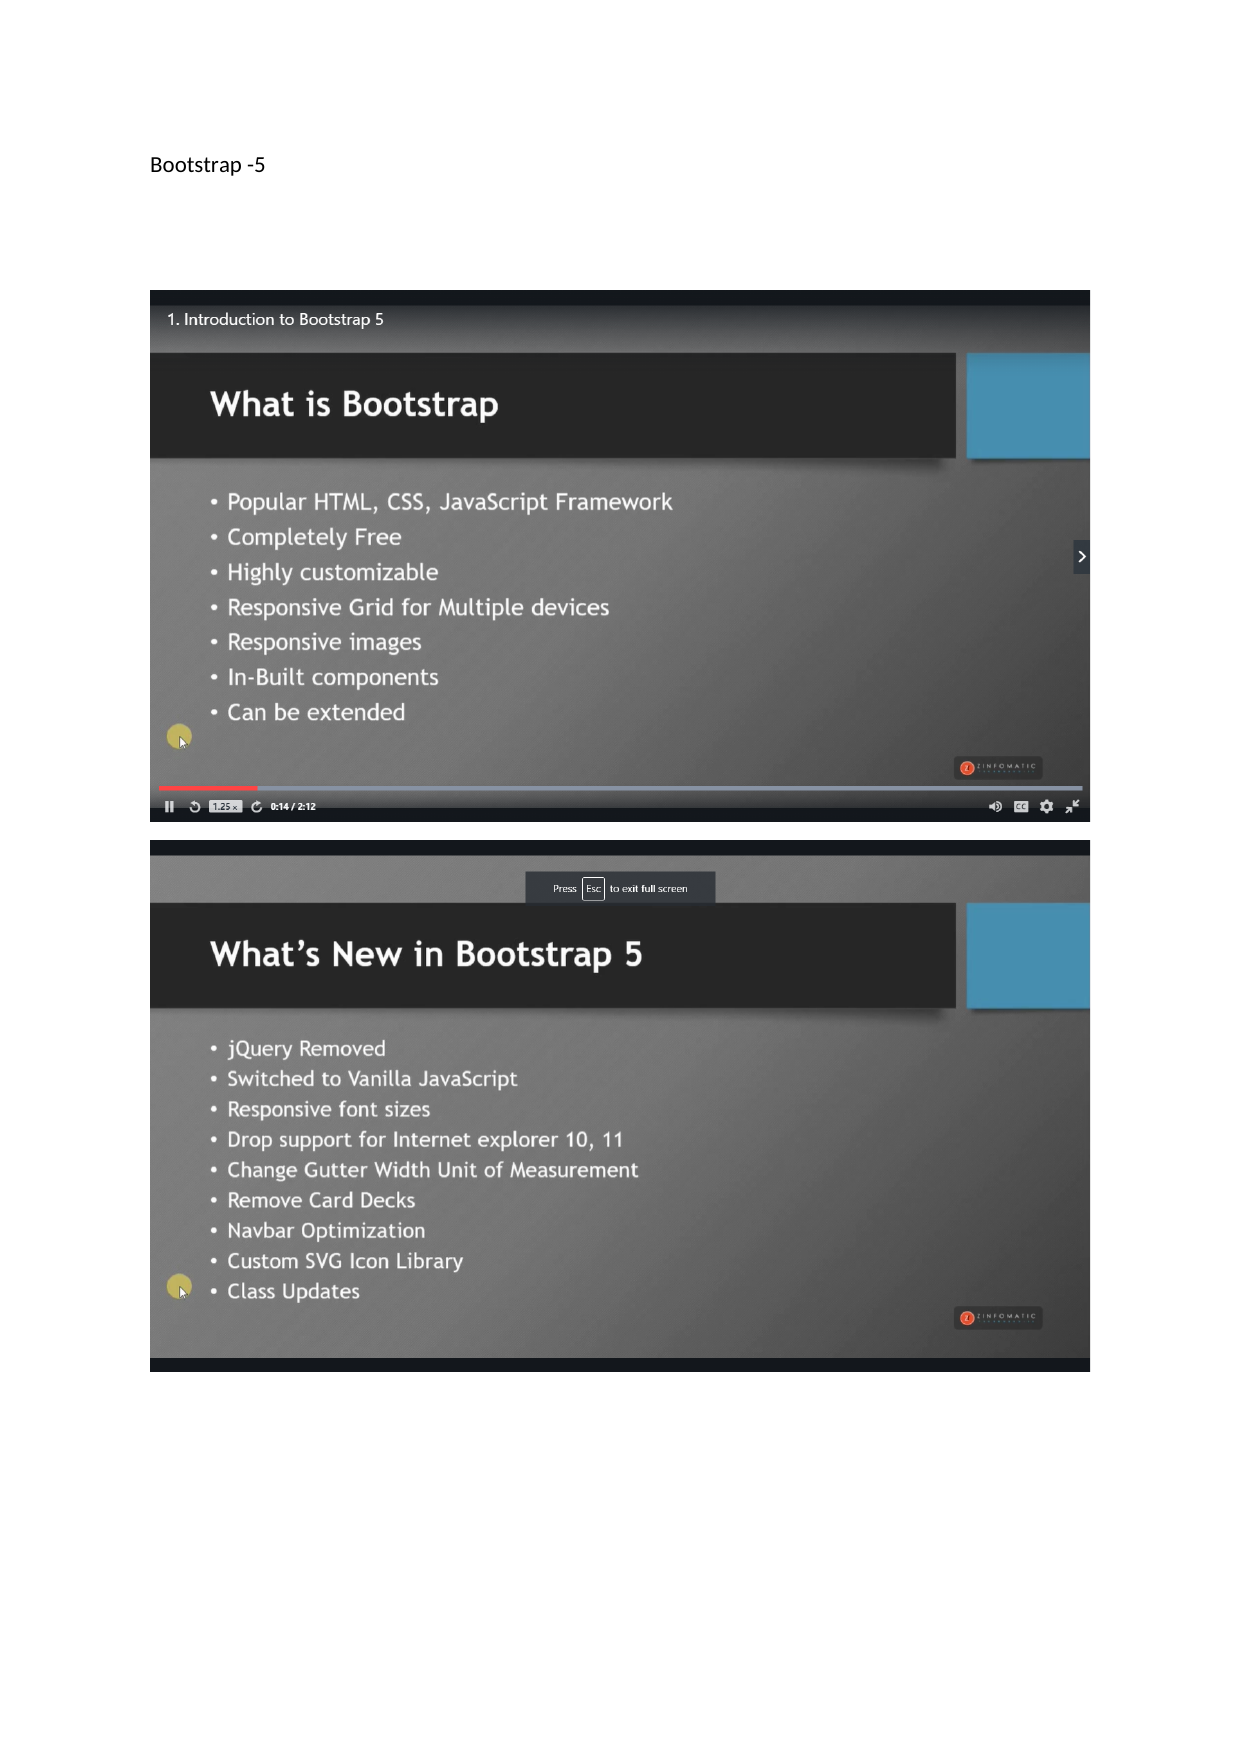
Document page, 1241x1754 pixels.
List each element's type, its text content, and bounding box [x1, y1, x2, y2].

picture [150, 840, 1091, 1372]
picture [150, 290, 1091, 822]
text Bootstrap -5 [150, 150, 1090, 178]
